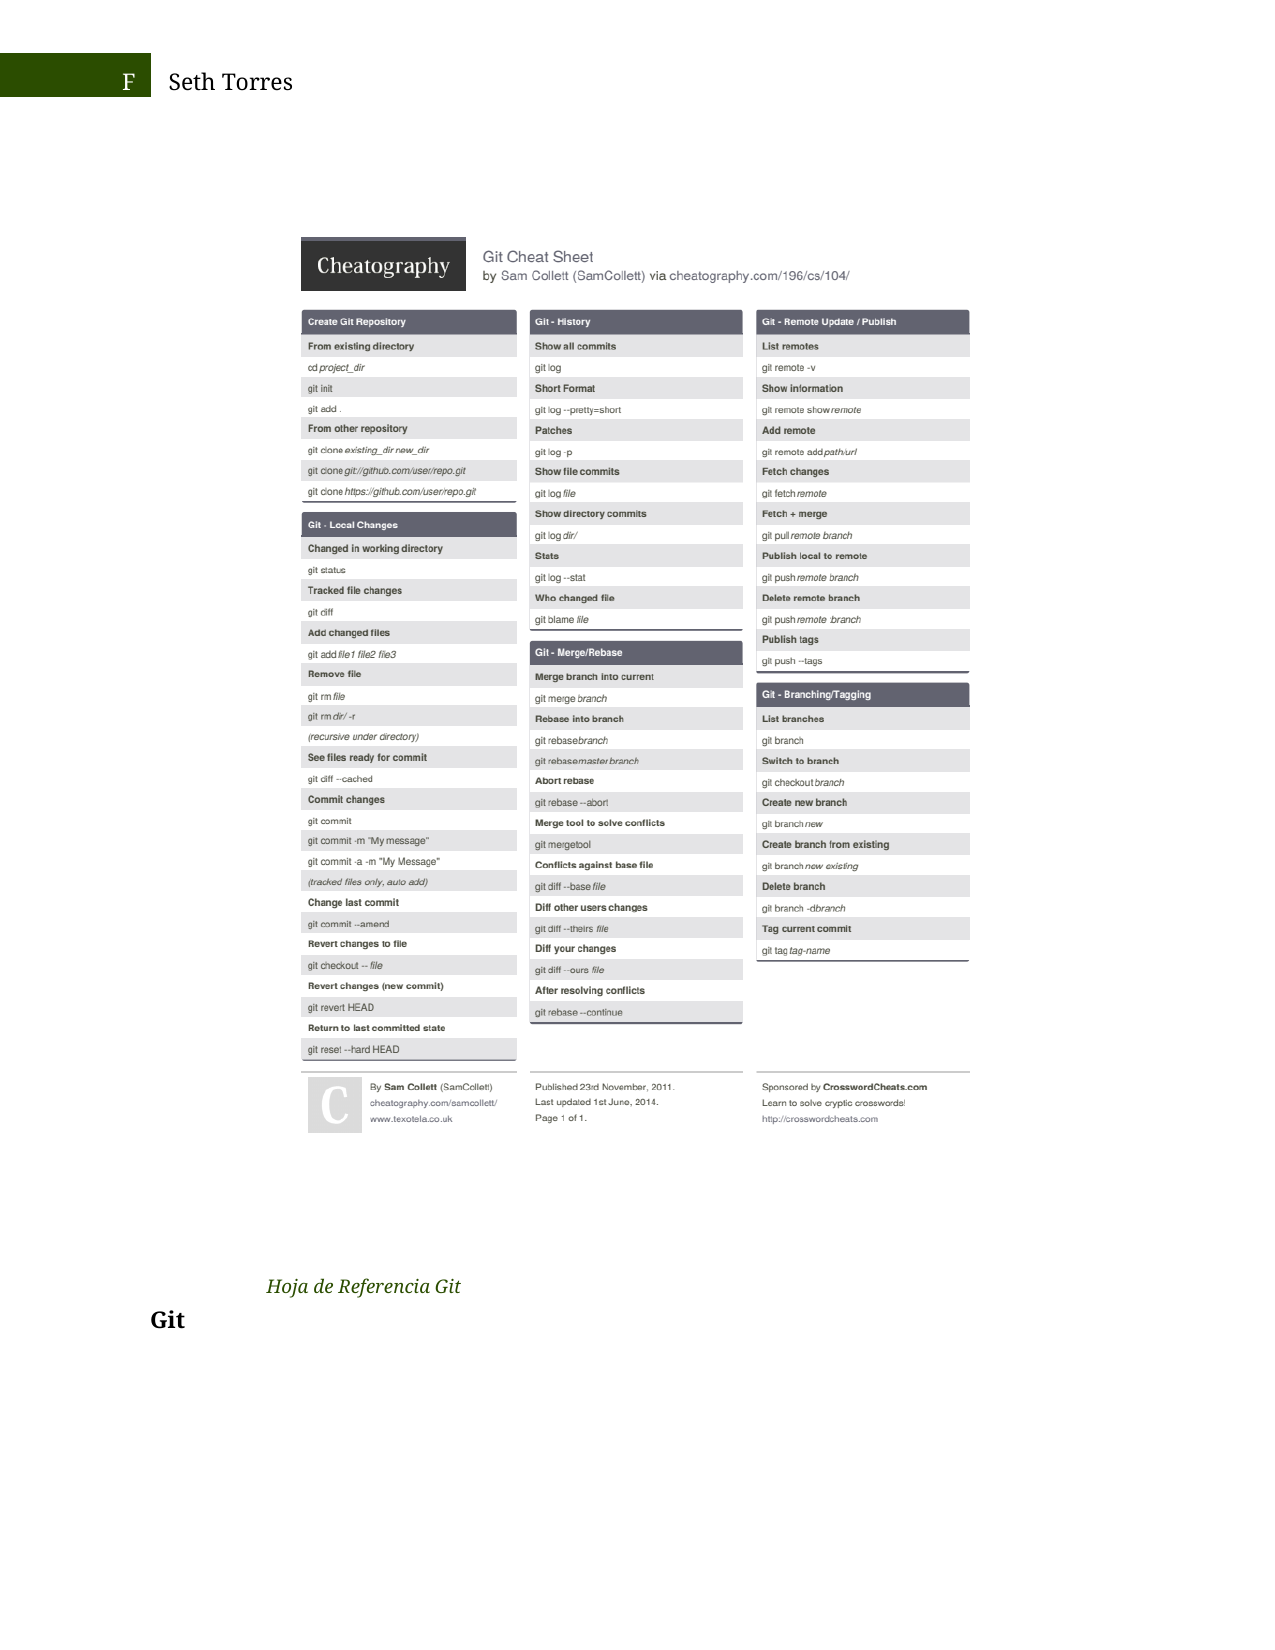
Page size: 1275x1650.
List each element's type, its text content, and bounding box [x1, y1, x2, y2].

picture [266, 201, 1009, 1252]
